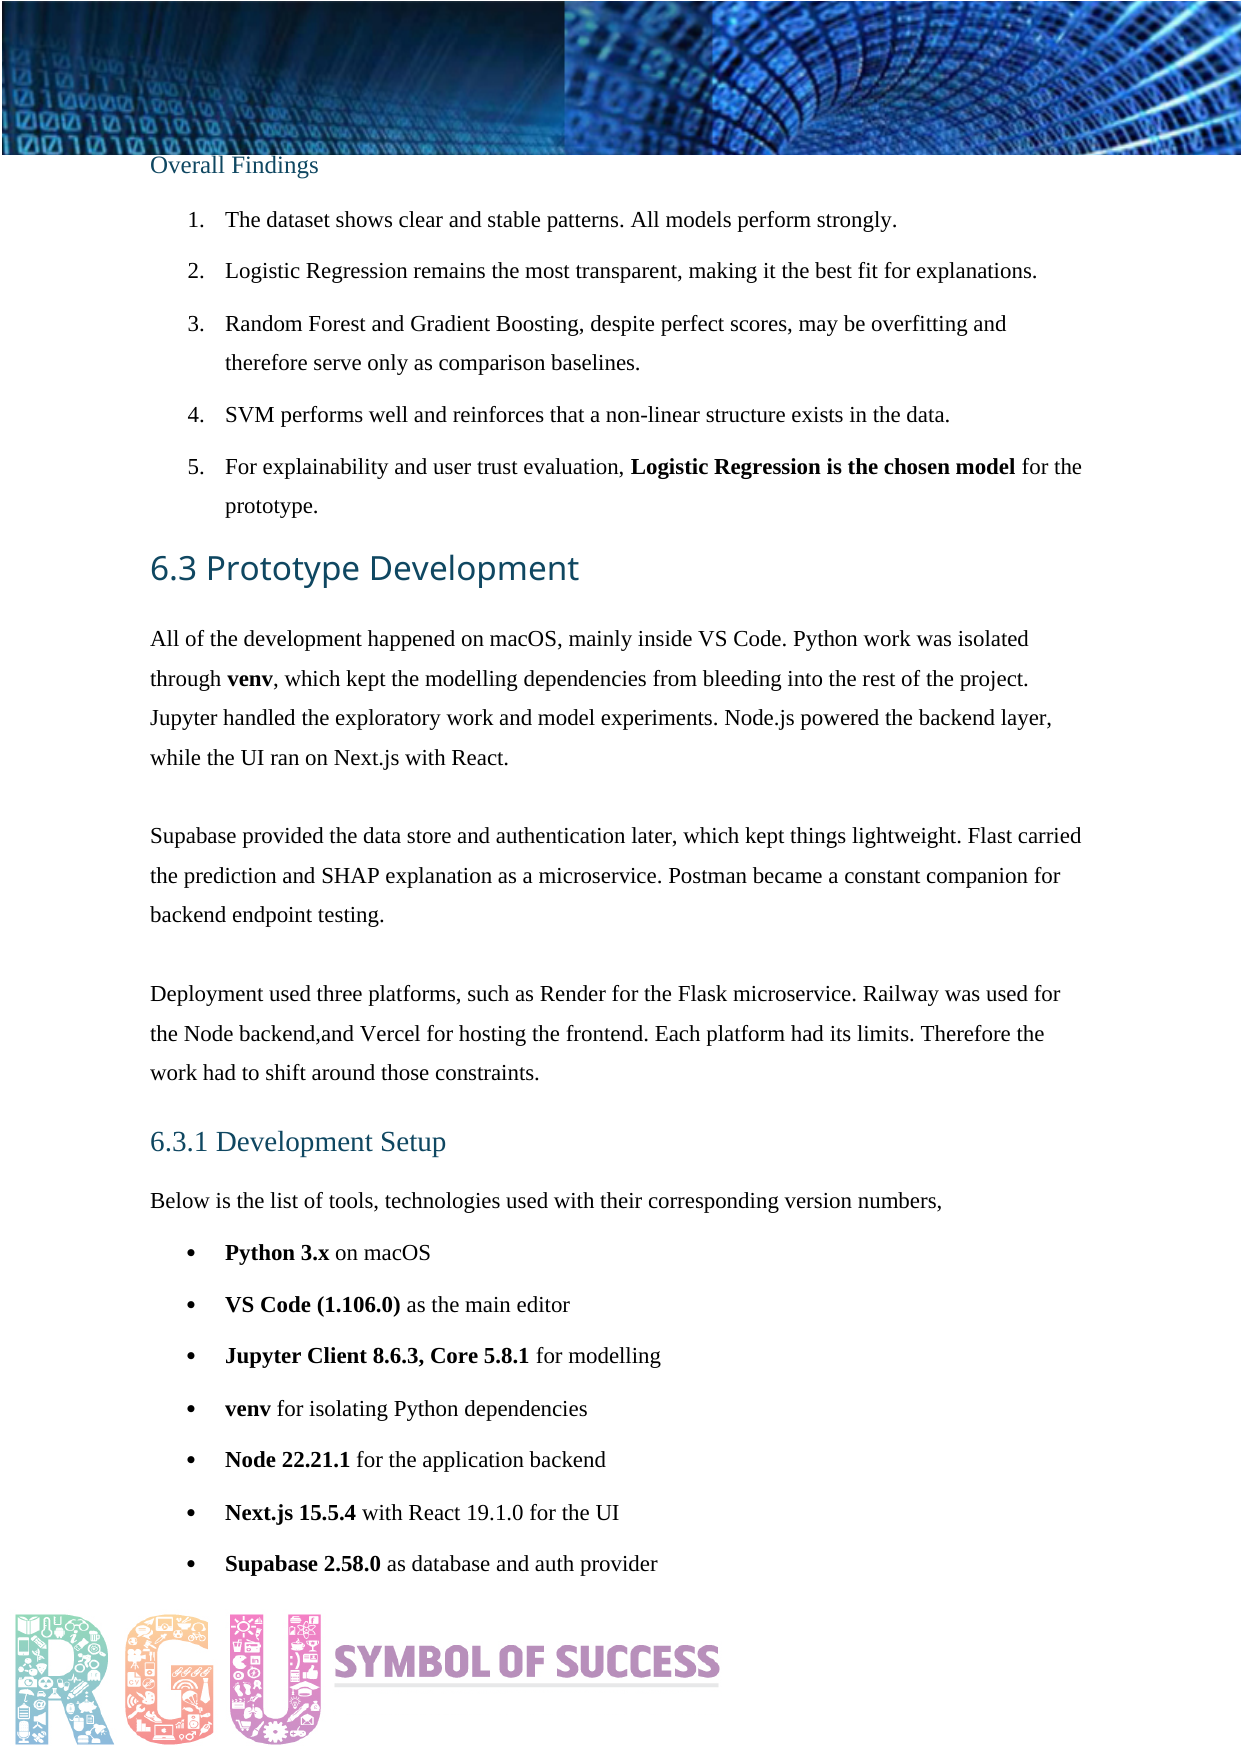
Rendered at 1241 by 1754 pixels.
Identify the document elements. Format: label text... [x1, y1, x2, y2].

list Logistic Regression remains the most transparent, making it the best fit for explanations. [187, 258, 1090, 284]
list For explainability and user trust evaluation, Logistic Regression is the chosen model for the prototype. [187, 453, 1090, 519]
subtitle Trust survey storage [1, 1603, 733, 1754]
list The dataset shows clear and stable patterns. All models perform strongly. [187, 206, 1090, 232]
list venv for isolating Python dependencies [187, 1394, 1090, 1421]
subtitle Overall Findings [150, 150, 1090, 179]
list VS Code (1.106.0) as the main editor [187, 1291, 1090, 1317]
subtitle 6.3.1 Development Setup [150, 1124, 1090, 1157]
picture [2, 1, 1241, 155]
list Python 3.x on macOS [187, 1239, 1090, 1265]
list SVM performs well and reinforces that a non-linear structure exists in the data. [187, 401, 1090, 427]
list Node 22.21.1 for the application backend [187, 1447, 1090, 1473]
list Next.js 15.5.4 with React 19.1.0 for the UI [187, 1498, 1090, 1525]
text Supabase provided the data store and authentication later, which kept things lightweight. Flast carried the prediction and SHAP explanation as a microservice. Postman became a constant companion for backend endpoint testing. [150, 822, 1090, 928]
list Supabase 2.58.0 as database and auth provider [187, 1551, 1090, 1577]
list Random Forest and Gradient Boosting, despite perfect scores, may be overfitting and therefore serve only as comparison baselines. [187, 309, 1090, 375]
text Deployment used three platforms, such as Render for the Flask microservice. Railway was used for the Node backend,and Vercel for hosting the frontend. Each platform had its limits. Therefore the work had to shift around those constraints. [150, 980, 1090, 1086]
text Below is the list of tools, technologies used with their corresponding version numbers, [150, 1187, 1090, 1213]
list Jupyter Client 8.6.3, Core 5.8.1 for modelling [187, 1343, 1090, 1369]
subtitle 6.3 Prototype Development [150, 544, 1090, 590]
text All of the development happened on macOS, mainly inside VS Code. Python work was isolated through venv, which kept the modelling dependencies from bleeding into the rest of the project. Jupyter handled the exploratory work and model experiments. Node.js powered the backend layer, while the UI ran on Next.js with React. [150, 625, 1090, 770]
